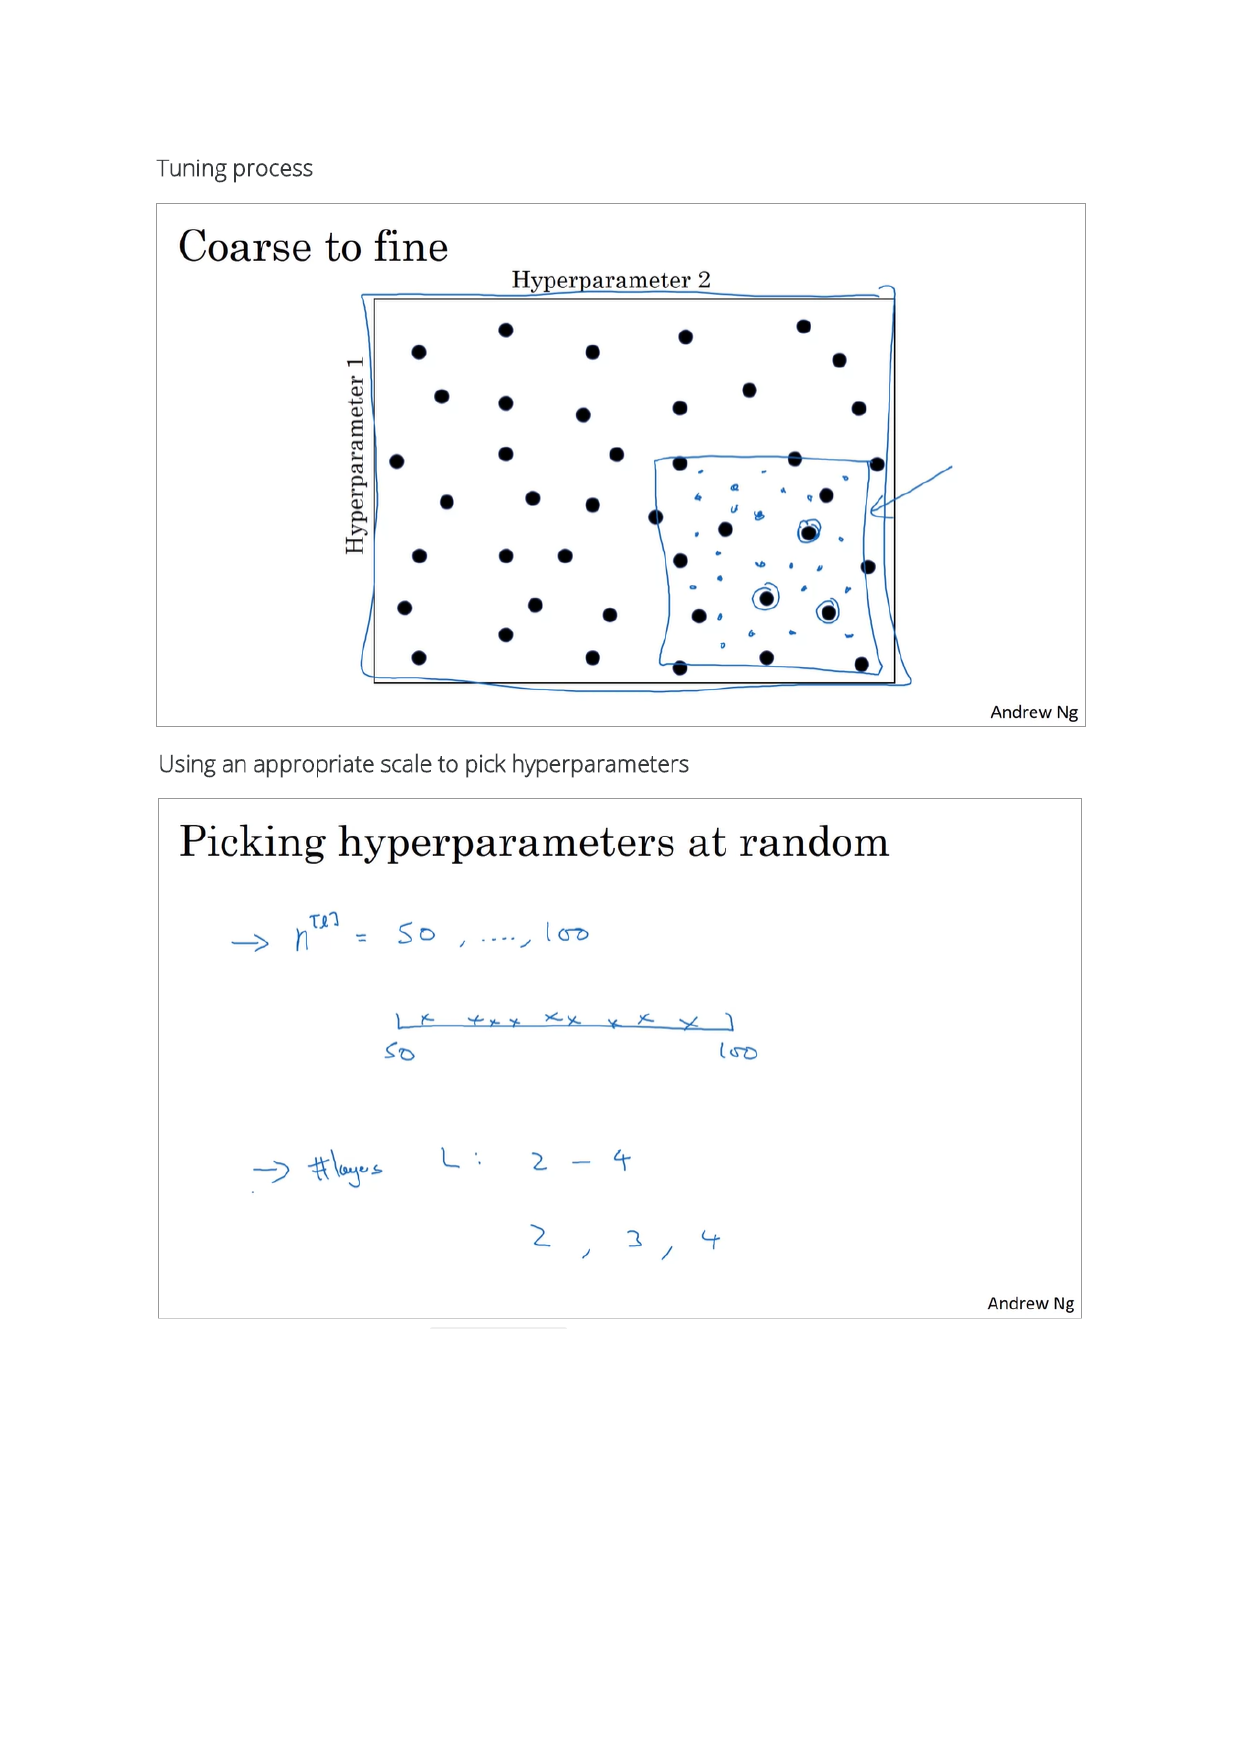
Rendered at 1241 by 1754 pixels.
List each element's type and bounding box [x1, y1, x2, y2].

picture [150, 150, 1091, 735]
picture [150, 753, 1091, 1329]
